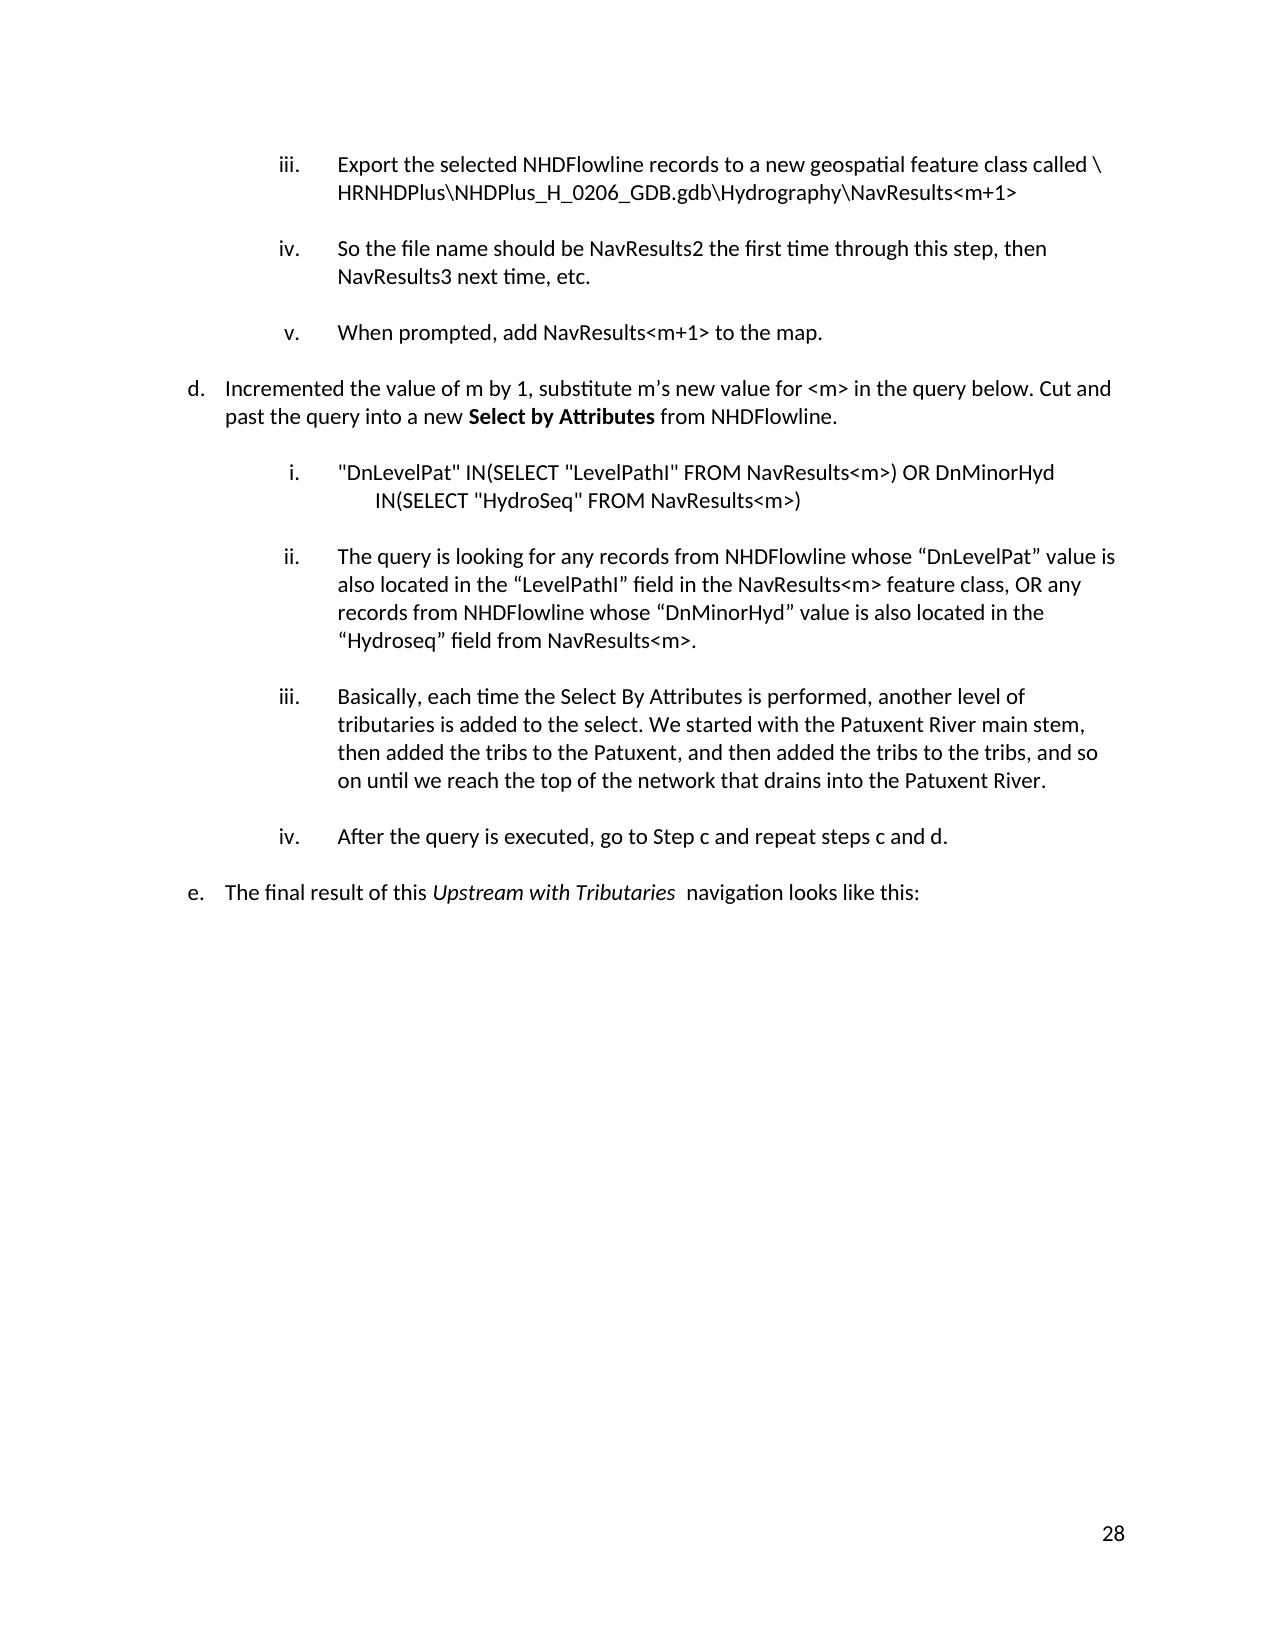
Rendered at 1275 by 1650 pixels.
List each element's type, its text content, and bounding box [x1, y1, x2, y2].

list Incremented the value of m by 1, substitute m’s new value for <m> in the query below. Cut and past the query into a new Select by Attributes from NHDFlowline. [187, 374, 1125, 430]
list So the file name should be NavResults2 the first time through this step, then NavResults3 next time, etc. [300, 234, 1125, 290]
list After the query is executed, go to Step c and repeat steps c and d. [300, 822, 1125, 851]
list The final result of this Upstream with Tributaries navigation looks like this: [187, 878, 1125, 907]
list The query is looking for any records from NHDFlowline whose “DnLevelPat” value is also located in the “LevelPathI” field in the NavResults<m> feature class, OR any records from NHDFlowline whose “DnMinorHyd” value is also located in the “Hydroseq” field from NavResults<m>. [300, 542, 1125, 654]
list "DnLevelPat" IN(SELECT "LevelPathI" FROM NavResults<m>) OR DnMinorHyd IN(SELECT "HydroSeq" FROM NavResults<m>) [300, 458, 1125, 514]
list Basically, each time the Select By Attributes is performed, another level of tributaries is added to the select. We started with the Patuxent River main stem, then added the tribs to the Patuxent, and then added the tribs to the tribs, and so on until we reach the top of the network that drains into the Patuxent River. [300, 682, 1125, 794]
list When prompted, add NavResults<m+1> to the map. [300, 318, 1125, 346]
list Export the selected NHDFlowline records to a new geospatial feature class called \HRNHDPlus\NHDPlus_H_0206_GDB.gdb\Hydrography\NavResults<m+1> [300, 150, 1125, 206]
